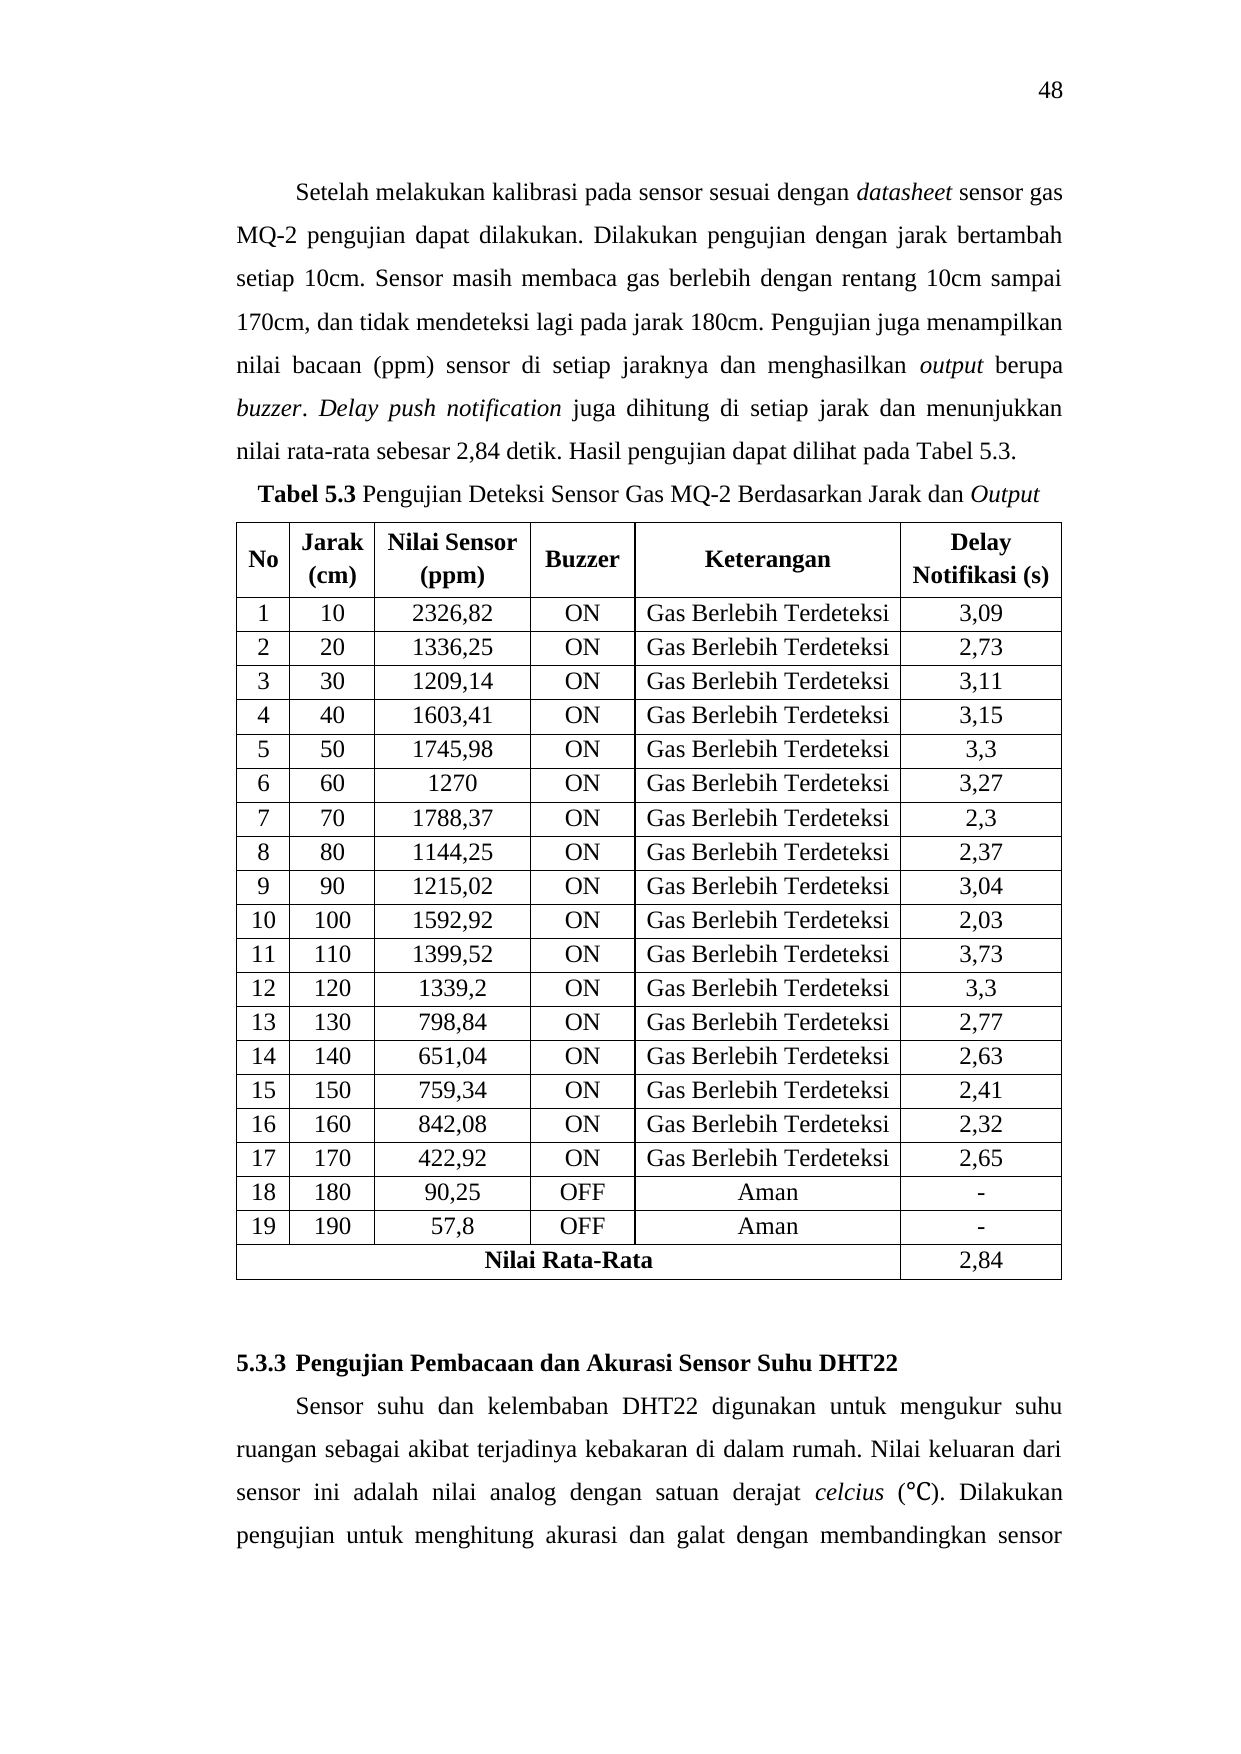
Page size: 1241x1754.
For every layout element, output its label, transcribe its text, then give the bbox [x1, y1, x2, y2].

table_header Delay Notifikasi (s) [901, 523, 1061, 597]
table_cell 2,63 [901, 1041, 1061, 1074]
table_cell Gas Berlebih Terdeteksi [636, 1109, 900, 1142]
table_cell Gas Berlebih Terdeteksi [636, 598, 900, 631]
table_cell OFF [531, 1211, 634, 1244]
table_cell 3,27 [901, 769, 1061, 802]
table_cell 3,3 [901, 973, 1061, 1006]
table_cell 18 [237, 1177, 289, 1210]
table_cell ON [531, 598, 634, 631]
table_cell 40 [290, 700, 374, 733]
table_cell ON [531, 837, 634, 870]
table_cell 3 [237, 666, 289, 699]
table_cell Gas Berlebih Terdeteksi [636, 1075, 900, 1108]
table_cell 6 [237, 769, 289, 802]
table_cell 2,37 [901, 837, 1061, 870]
table_cell Aman [636, 1211, 900, 1244]
table_cell 10 [237, 905, 289, 938]
table_cell ON [531, 1143, 634, 1176]
table_cell 90 [290, 871, 374, 904]
table_cell 20 [290, 632, 374, 665]
table_cell ON [531, 1109, 634, 1142]
table_cell 50 [290, 735, 374, 767]
table_cell 180 [290, 1177, 374, 1210]
table_cell 80 [290, 837, 374, 870]
table_cell Gas Berlebih Terdeteksi [636, 803, 900, 836]
table_cell 2,84 [901, 1245, 1061, 1278]
table_cell 150 [290, 1075, 374, 1108]
table_cell 100 [290, 905, 374, 938]
table_cell 1336,25 [375, 632, 530, 665]
table_cell 110 [290, 939, 374, 972]
table_cell 2,3 [901, 803, 1061, 836]
table_cell 17 [237, 1143, 289, 1176]
table_cell Gas Berlebih Terdeteksi [636, 973, 900, 1006]
table_cell 4 [237, 700, 289, 733]
table_cell 90,25 [375, 1177, 530, 1210]
table_cell 1592,92 [375, 905, 530, 938]
table_cell - [901, 1211, 1061, 1244]
table_cell Gas Berlebih Terdeteksi [636, 735, 900, 767]
table_cell ON [531, 632, 634, 665]
table_cell 160 [290, 1109, 374, 1142]
text Pengujian Pembacaan dan Akurasi Sensor Suhu DHT22 [236, 1348, 1063, 1376]
table_cell 1339,2 [375, 973, 530, 1006]
table_cell 130 [290, 1007, 374, 1040]
table_cell Gas Berlebih Terdeteksi [636, 1041, 900, 1074]
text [236, 1391, 1063, 1549]
table_cell 12 [237, 973, 289, 1006]
table_cell 8 [237, 837, 289, 870]
table_cell 2 [237, 632, 289, 665]
table_header Nilai Sensor (ppm) [375, 523, 530, 597]
table_cell ON [531, 1041, 634, 1074]
table_cell Gas Berlebih Terdeteksi [636, 632, 900, 665]
table_cell ON [531, 1075, 634, 1108]
table_cell 798,84 [375, 1007, 530, 1040]
table_cell 3,09 [901, 598, 1061, 631]
table_cell ON [531, 803, 634, 836]
table_cell OFF [531, 1177, 634, 1210]
table_cell 1745,98 [375, 735, 530, 767]
table_cell Gas Berlebih Terdeteksi [636, 1143, 900, 1176]
table_cell 11 [237, 939, 289, 972]
table_header Buzzer [531, 523, 634, 597]
table_cell 140 [290, 1041, 374, 1074]
text Setelah melakukan kalibrasi pada sensor sesuai dengan datasheet sensor gas MQ-2 pengujian dapat dilakukan. Dilakukan pengujian dengan jarak bertambah setiap 10cm. Sensor masih membaca gas berlebih dengan rentang 10cm sampai 170cm, dan tidak mendeteksi lagi pada jarak 180cm. Pengujian juga menampilkan nilai bacaan (ppm) sensor di setiap jaraknya dan menghasilkan output berupa buzzer. Delay push notification juga dihitung di setiap jarak dan menunjukkan nilai rata-rata sebesar 2,84 detik. Hasil pengujian dapat dilihat pada Tabel 5.3. [236, 177, 1063, 465]
table_cell 651,04 [375, 1041, 530, 1074]
table_cell ON [531, 666, 634, 699]
table_cell Gas Berlebih Terdeteksi [636, 837, 900, 870]
table_cell 2,03 [901, 905, 1061, 938]
table_cell 2,65 [901, 1143, 1061, 1176]
table_cell ON [531, 905, 634, 938]
table_cell 30 [290, 666, 374, 699]
table_cell 5 [237, 735, 289, 767]
table_cell Aman [636, 1177, 900, 1210]
table_header Jarak (cm) [290, 523, 374, 597]
text Tabel 5.3 Pengujian Deteksi Sensor Gas MQ-2 Berdasarkan Jarak dan Output [236, 479, 1063, 508]
table_cell ON [531, 735, 634, 767]
table_cell - [901, 1177, 1061, 1210]
table_cell Gas Berlebih Terdeteksi [636, 1007, 900, 1040]
table_cell 3,3 [901, 735, 1061, 767]
table_cell 60 [290, 769, 374, 802]
table_cell 2,73 [901, 632, 1061, 665]
table_cell ON [531, 769, 634, 802]
table_cell ON [531, 700, 634, 733]
table_cell 842,08 [375, 1109, 530, 1142]
table_cell 1209,14 [375, 666, 530, 699]
table_cell 1 [237, 598, 289, 631]
table_cell 2326,82 [375, 598, 530, 631]
table_cell 1788,37 [375, 803, 530, 836]
table_cell 3,11 [901, 666, 1061, 699]
table_cell 3,04 [901, 871, 1061, 904]
table_cell Gas Berlebih Terdeteksi [636, 905, 900, 938]
table_cell 120 [290, 973, 374, 1006]
table_cell ON [531, 973, 634, 1006]
table_cell 2,77 [901, 1007, 1061, 1040]
table_cell 759,34 [375, 1075, 530, 1108]
table_cell 1144,25 [375, 837, 530, 870]
table_header Keterangan [636, 523, 900, 597]
table_cell 19 [237, 1211, 289, 1244]
table_cell 1215,02 [375, 871, 530, 904]
table_cell 9 [237, 871, 289, 904]
table_cell ON [531, 871, 634, 904]
table_cell 57,8 [375, 1211, 530, 1244]
table_cell 170 [290, 1143, 374, 1176]
table_cell 7 [237, 803, 289, 836]
table_cell Gas Berlebih Terdeteksi [636, 769, 900, 802]
table_cell 190 [290, 1211, 374, 1244]
table_cell 16 [237, 1109, 289, 1142]
table_cell Gas Berlebih Terdeteksi [636, 666, 900, 699]
table_cell 13 [237, 1007, 289, 1040]
table_cell 14 [237, 1041, 289, 1074]
table_cell Gas Berlebih Terdeteksi [636, 939, 900, 972]
table_cell Gas Berlebih Terdeteksi [636, 871, 900, 904]
table_cell ON [531, 939, 634, 972]
table_cell 2,32 [901, 1109, 1061, 1142]
table_cell 1399,52 [375, 939, 530, 972]
table_cell ON [531, 1007, 634, 1040]
table_cell 1270 [375, 769, 530, 802]
table_cell 422,92 [375, 1143, 530, 1176]
table_cell 2,41 [901, 1075, 1061, 1108]
table_cell Nilai Rata-Rata [237, 1245, 900, 1278]
table_cell 1603,41 [375, 700, 530, 733]
table_cell Gas Berlebih Terdeteksi [636, 700, 900, 733]
table_cell 3,15 [901, 700, 1061, 733]
table_cell 70 [290, 803, 374, 836]
table_cell 15 [237, 1075, 289, 1108]
table_cell 3,73 [901, 939, 1061, 972]
table_cell 10 [290, 598, 374, 631]
table_header No [237, 523, 289, 597]
